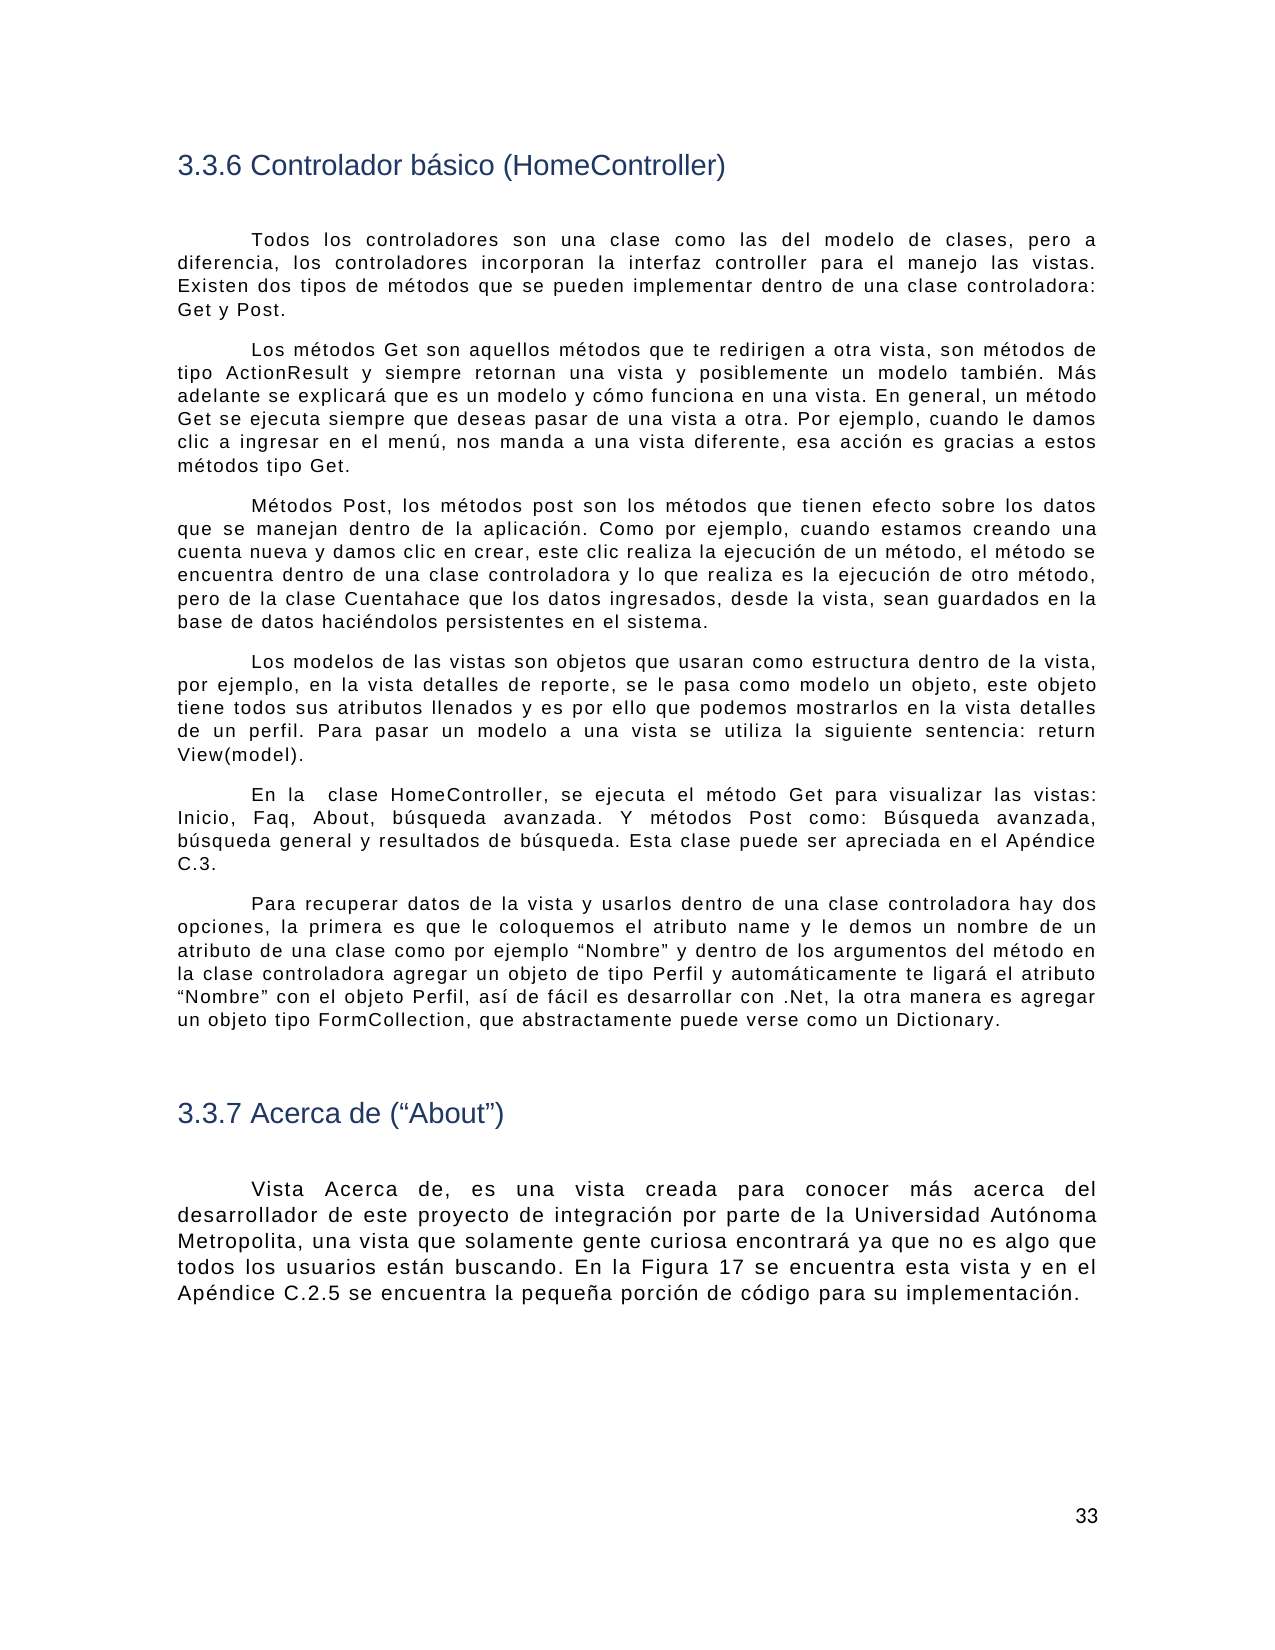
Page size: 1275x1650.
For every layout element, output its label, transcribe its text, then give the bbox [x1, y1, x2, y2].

text Vista Acerca de, es una vista creada para conocer más acerca del desarrollador de este proyecto de integración por parte de la Universidad Autónoma Metropolita, una vista que solamente gente curiosa encontrará ya que no es algo que todos los usuarios están buscando. En la Figura 17 se encuentra esta vista y en el Apéndice C.2.5 se encuentra la pequeña porción de código para su implementación. [177, 1177, 1098, 1304]
subtitle 3.3.6 Controlador básico (HomeController) [177, 148, 1098, 181]
text Los métodos Get son aquellos métodos que te redirigen a otra vista, son métodos de tipo ActionResult y siempre retornan una vista y posiblemente un modelo también. Más adelante se explicará que es un modelo y cómo funciona en una vista. En general, un método Get se ejecuta siempre que deseas pasar de una vista a otra. Por ejemplo, cuando le damos clic a ingresar en el menú, nos manda a una vista diferente, esa acción es gracias a estos métodos tipo Get. [177, 338, 1098, 476]
text Métodos Post, los métodos post son los métodos que tienen efecto sobre los datos que se manejan dentro de la aplicación. Como por ejemplo, cuando estamos creando una cuenta nueva y damos clic en crear, este clic realiza la ejecución de un método, el método se encuentra dentro de una clase controladora y lo que realiza es la ejecución de otro método, pero de la clase Cuentahace que los datos ingresados, desde la vista, sean guardados en la base de datos haciéndolos persistentes en el sistema. [177, 494, 1098, 632]
text Para recuperar datos de la vista y usarlos dentro de una clase controladora hay dos opciones, la primera es que le coloquemos el atributo name y le demos un nombre de un atributo de una clase como por ejemplo “Nombre” y dentro de los argumentos del método en la clase controladora agregar un objeto de tipo Perfil y automáticamente te ligará el atributo “Nombre” con el objeto Perfil, así de fácil es desarrollar con .Net, la otra manera es agregar un objeto tipo FormCollection, que abstractamente puede verse como un Dictionary. [177, 893, 1098, 1031]
text En la clase HomeController, se ejecuta el método Get para visualizar las vistas: Inicio, Faq, About, búsqueda avanzada. Y métodos Post como: Búsqueda avanzada, búsqueda general y resultados de búsqueda. Esta clase puede ser apreciada en el Apéndice C.3. [177, 783, 1098, 874]
text Los modelos de las vistas son objetos que usaran como estructura dentro de la vista, por ejemplo, en la vista detalles de reporte, se le pasa como modelo un objeto, este objeto tiene todos sus atributos llenados y es por ello que podemos mostrarlos en la vista detalles de un perfil. Para pasar un modelo a una vista se utiliza la siguiente sentencia: return View(model). [177, 651, 1098, 765]
text Todos los controladores son una clase como las del modelo de clases, pero a diferencia, los controladores incorporan la interfaz controller para el manejo las vistas. Existen dos tipos de métodos que se pueden implementar dentro de una clase controladora: Get y Post. [177, 229, 1098, 320]
subtitle 3.3.7 Acerca de (“About”) [177, 1096, 1098, 1129]
